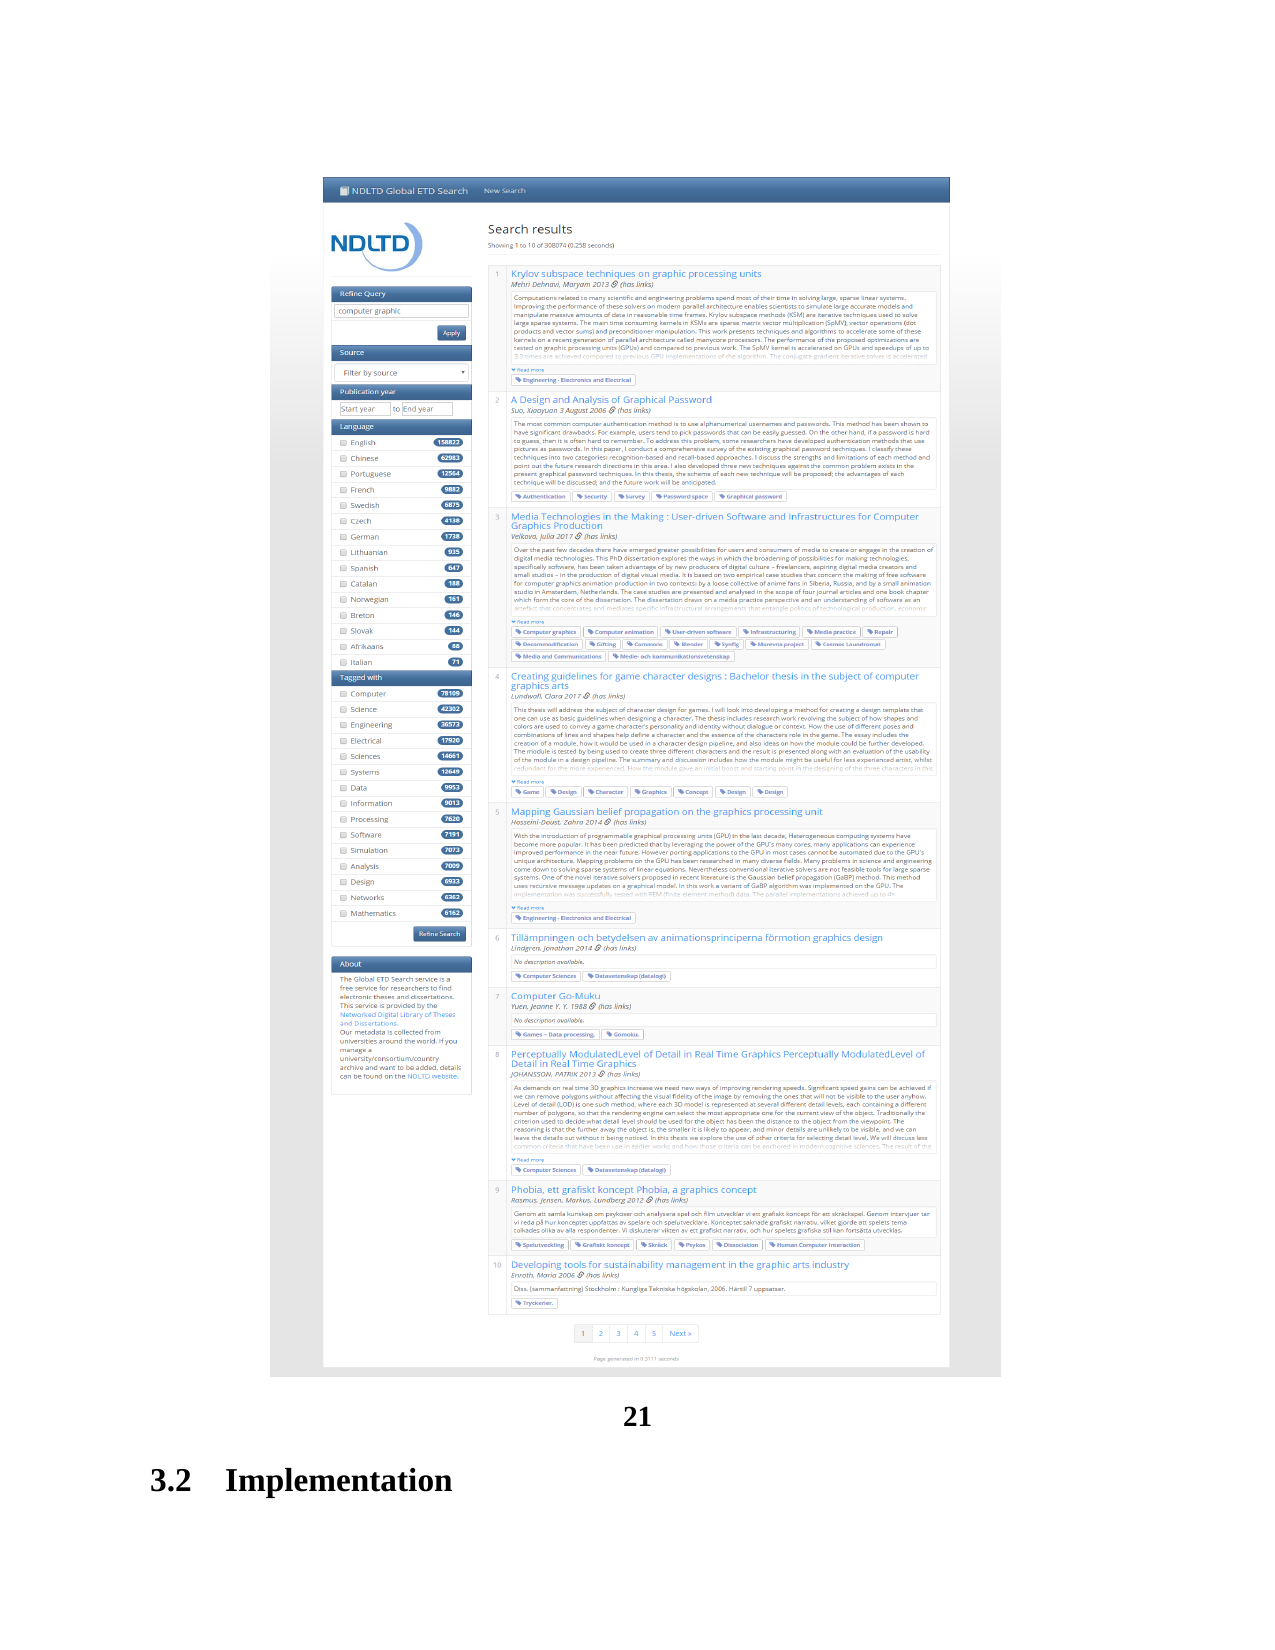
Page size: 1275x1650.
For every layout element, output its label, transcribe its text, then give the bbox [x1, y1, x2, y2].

text 21 [150, 1399, 1125, 1433]
text 3.2 Implementation [150, 1460, 1125, 1499]
picture [270, 168, 1002, 1377]
